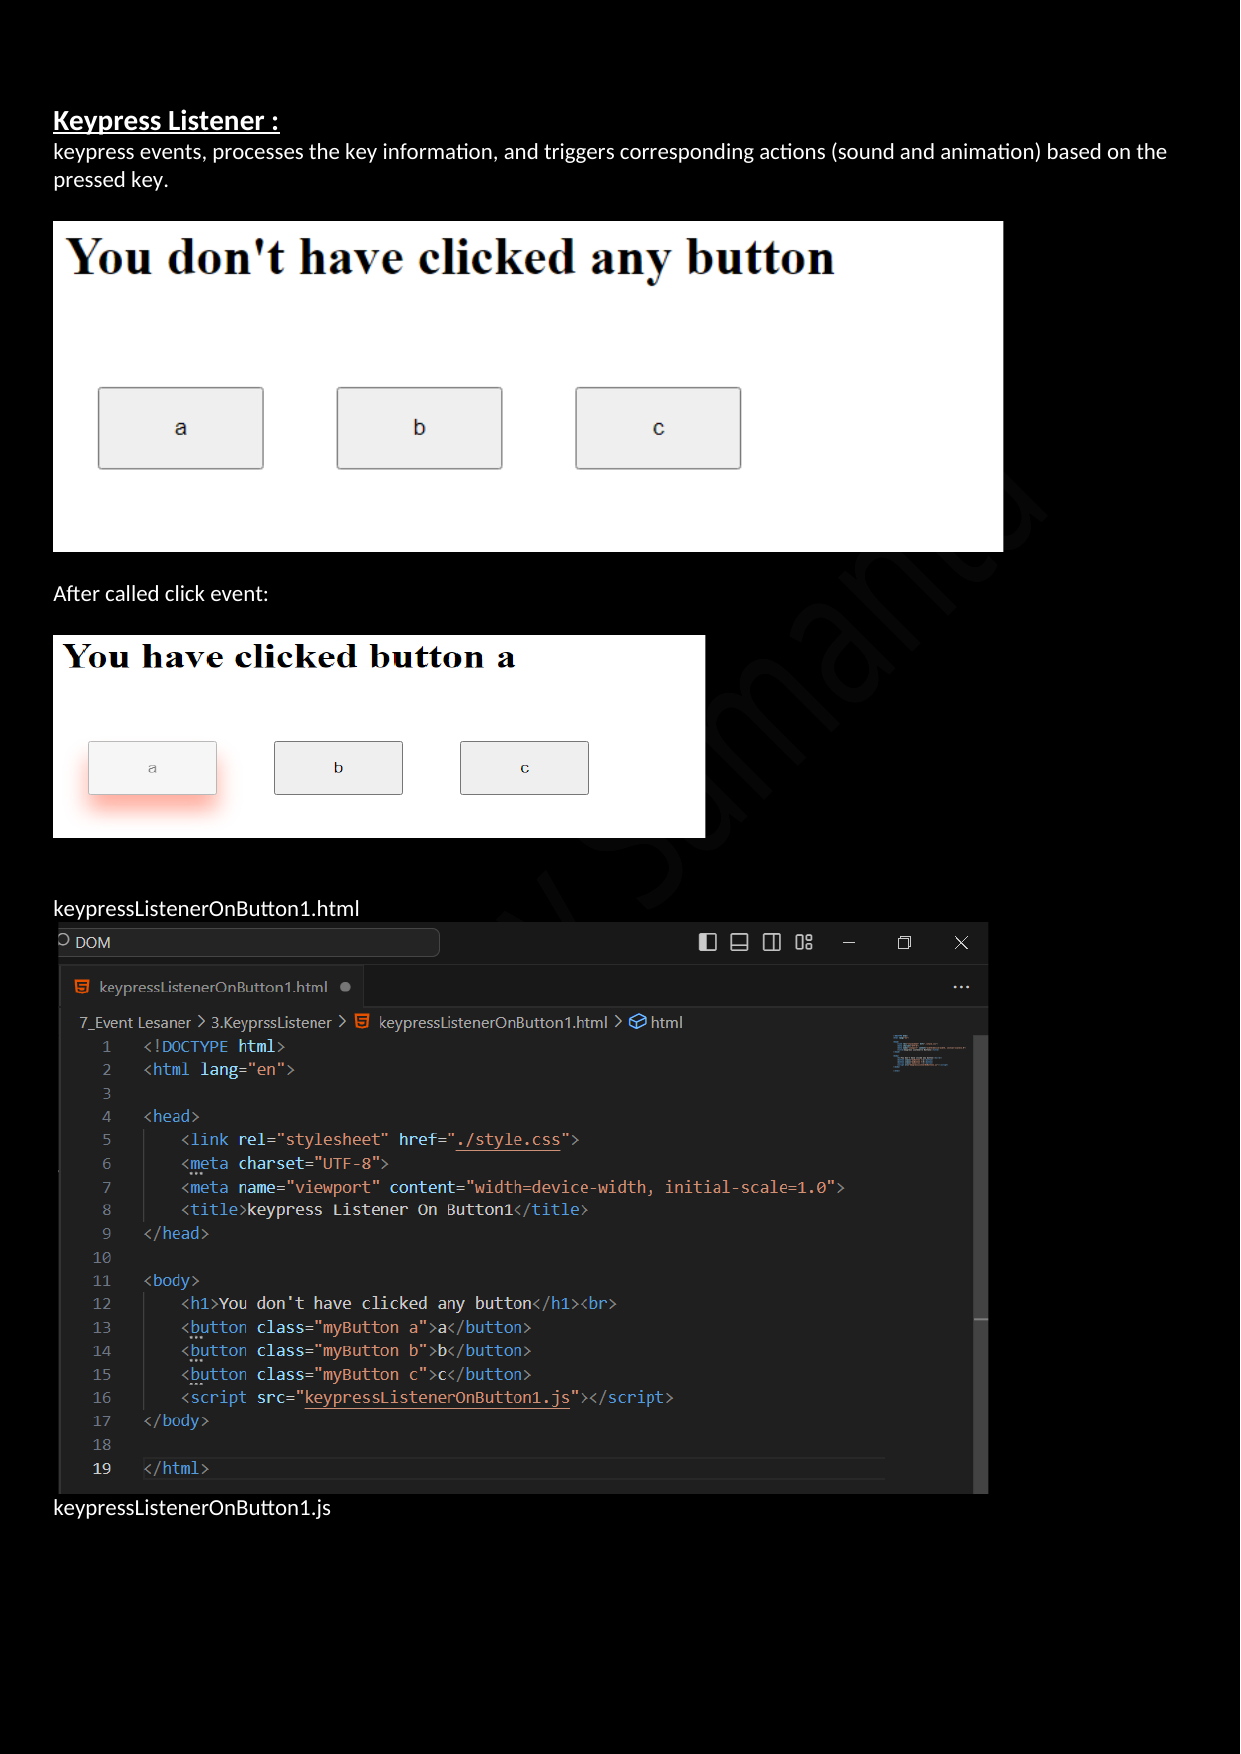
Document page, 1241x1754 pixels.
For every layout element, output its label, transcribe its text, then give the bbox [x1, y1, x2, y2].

picture [53, 635, 706, 838]
text keypressListenerOnButton1.js [53, 1493, 1187, 1521]
text Keypress Listener : [53, 102, 1187, 137]
text After called click event: [53, 579, 1187, 607]
picture [58, 922, 989, 1494]
picture [53, 221, 1004, 552]
text keypress events, processes the key information, and triggers corresponding actions (sound and animation) based on the pressed key. [53, 137, 1187, 193]
text keypressListenerOnButton1.html [53, 894, 1187, 922]
